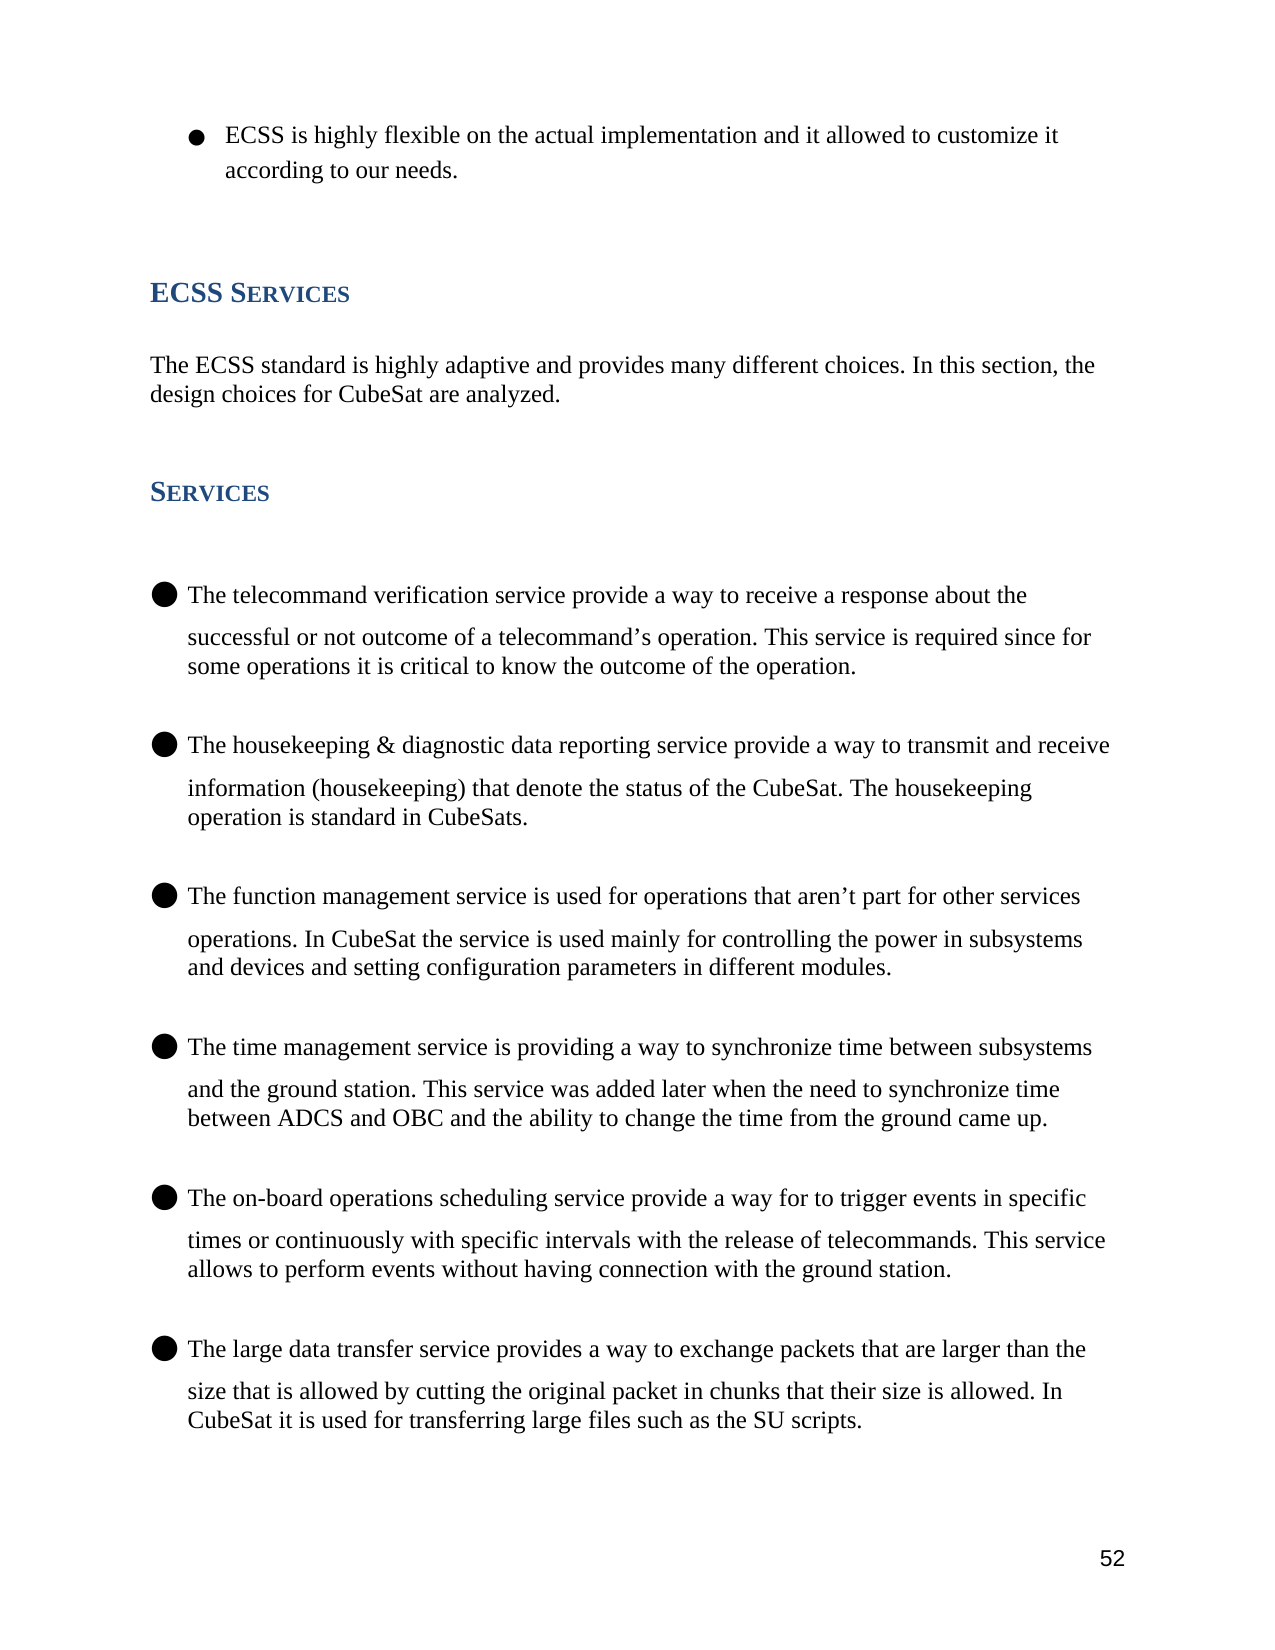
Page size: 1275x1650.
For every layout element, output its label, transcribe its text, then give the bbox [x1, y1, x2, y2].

subtitle ECSS Services [150, 275, 1089, 309]
list The housekeeping & diagnostic data reporting service provide a way to transmit and receive information (housekeeping) that denote the status of the CubeSat. The housekeeping operation is standard in CubeSats. [150, 704, 1125, 830]
list The on-board operations scheduling service provide a way for to trigger events in specific times or continuously with specific intervals with the release of telecommands. This service allows to perform events without having connection with the ground station. [150, 1157, 1125, 1283]
list The time management service is providing a way to synchronize time between subsystems and the ground station. This service was added later when the need to synchronize time between ADCS and OBC and the ability to change the time from the ground came up. [150, 1006, 1125, 1132]
subtitle Services [150, 474, 1089, 508]
list ECSS is highly flexible on the actual implementation and it allowed to customize it according to our needs. [187, 112, 1125, 184]
list The function management service is used for operations that aren’t part for other services operations. In CubeSat the service is used mainly for controlling the power in subsystems and devices and setting configuration parameters in different modules. [150, 855, 1125, 981]
text The ECSS standard is highly adaptive and provides many different choices. In this section, the design choices for CubeSat are analyzed. [150, 351, 1125, 408]
list The telecommand verification service provide a way to receive a response about the successful or not outcome of a telecommand’s operation. This service is required since for some operations it is critical to know the outcome of the operation. [150, 554, 1125, 679]
list The large data transfer service provides a way to exchange packets that are larger than the size that is allowed by cutting the original packet in chunks that their size is allowed. In CubeSat it is used for transferring large files such as the SU scripts. [150, 1308, 1125, 1434]
